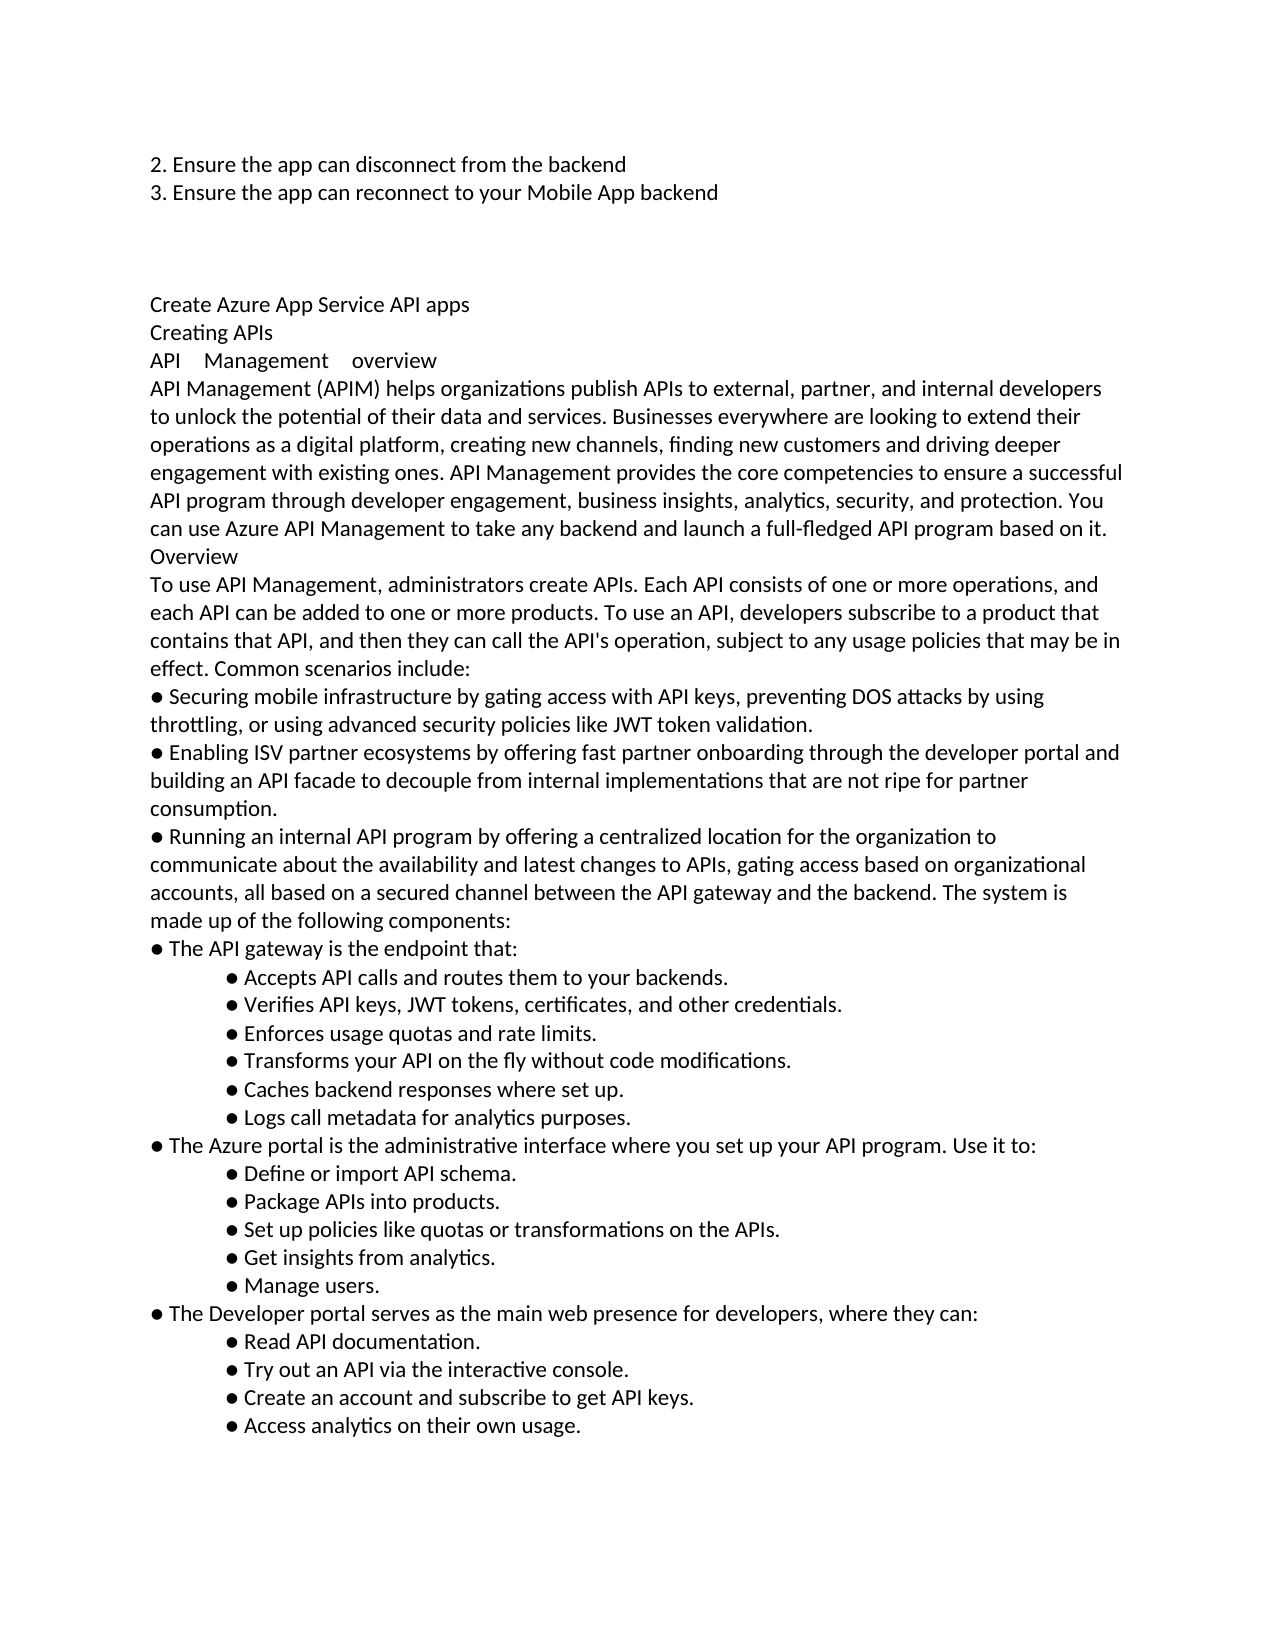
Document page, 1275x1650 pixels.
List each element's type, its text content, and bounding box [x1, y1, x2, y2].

text ● Get insights from analytics. [225, 1243, 1125, 1271]
text To use API Management, administrators create APIs. Each API consists of one or more operations, and each API can be added to one or more products. To use an API, developers subscribe to a product that contains that API, and then they can call the API's operation, subject to any usage policies that may be in effect. Common scenarios include: [150, 570, 1125, 682]
text ● Access analytics on their own usage. [225, 1411, 1125, 1439]
text ● Verifies API keys, JWT tokens, certificates, and other credentials. [225, 991, 1125, 1019]
text Creating APIs [150, 318, 1125, 346]
text ● Enabling ISV partner ecosystems by offering fast partner onboarding through the developer portal and building an API facade to decouple from internal implementations that are not ripe for partner consumption. [150, 738, 1125, 822]
text 2. Ensure the app can disconnect from the backend [150, 150, 1125, 178]
text Create Azure App Service API apps [150, 290, 1125, 318]
text ● Enforces usage quotas and rate limits. [225, 1019, 1125, 1047]
text ● Manage users. [225, 1271, 1125, 1299]
text ● Create an account and subscribe to get API keys. [225, 1383, 1125, 1411]
text Overview [150, 542, 1125, 570]
text ● The Developer portal serves as the main web presence for developers, where they can: [150, 1299, 1125, 1327]
text API Management (APIM) helps organizations publish APIs to external, partner, and internal developers to unlock the potential of their data and services. Businesses everywhere are looking to extend their operations as a digital platform, creating new channels, finding new customers and driving deeper engagement with existing ones. API Management provides the core competencies to ensure a successful API program through developer engagement, business insights, analytics, security, and protection. You can use Azure API Management to take any backend and launch a full-fledged API program based on it. [150, 374, 1125, 542]
text ● Package APIs into products. [225, 1187, 1125, 1215]
text ● The API gateway is the endpoint that: [150, 934, 1125, 963]
text API Management overview [150, 346, 1125, 374]
text ● Caches backend responses where set up. [225, 1075, 1125, 1103]
text ● Set up policies like quotas or transformations on the APIs. [225, 1215, 1125, 1243]
text 3. Ensure the app can reconnect to your Mobile App backend [150, 178, 1125, 206]
text ● Running an internal API program by offering a centralized location for the organization to communicate about the availability and latest changes to APIs, gating access based on organizational accounts, all based on a secured channel between the API gateway and the backend. The system is made up of the following components: [150, 822, 1125, 934]
text ● Try out an API via the interactive console. [225, 1355, 1125, 1383]
text ● The Azure portal is the administrative interface where you set up your API program. Use it to: [150, 1131, 1125, 1159]
text ● Logs call metadata for analytics purposes. [225, 1103, 1125, 1131]
text ● Define or import API schema. [225, 1159, 1125, 1187]
text ● Securing mobile infrastructure by gating access with API keys, preventing DOS attacks by using throttling, or using advanced security policies like JWT token validation. [150, 682, 1125, 738]
text ● Accepts API calls and routes them to your backends. [225, 963, 1125, 991]
text ● Read API documentation. [225, 1327, 1125, 1355]
text ● Transforms your API on the fly without code modifications. [225, 1047, 1125, 1075]
